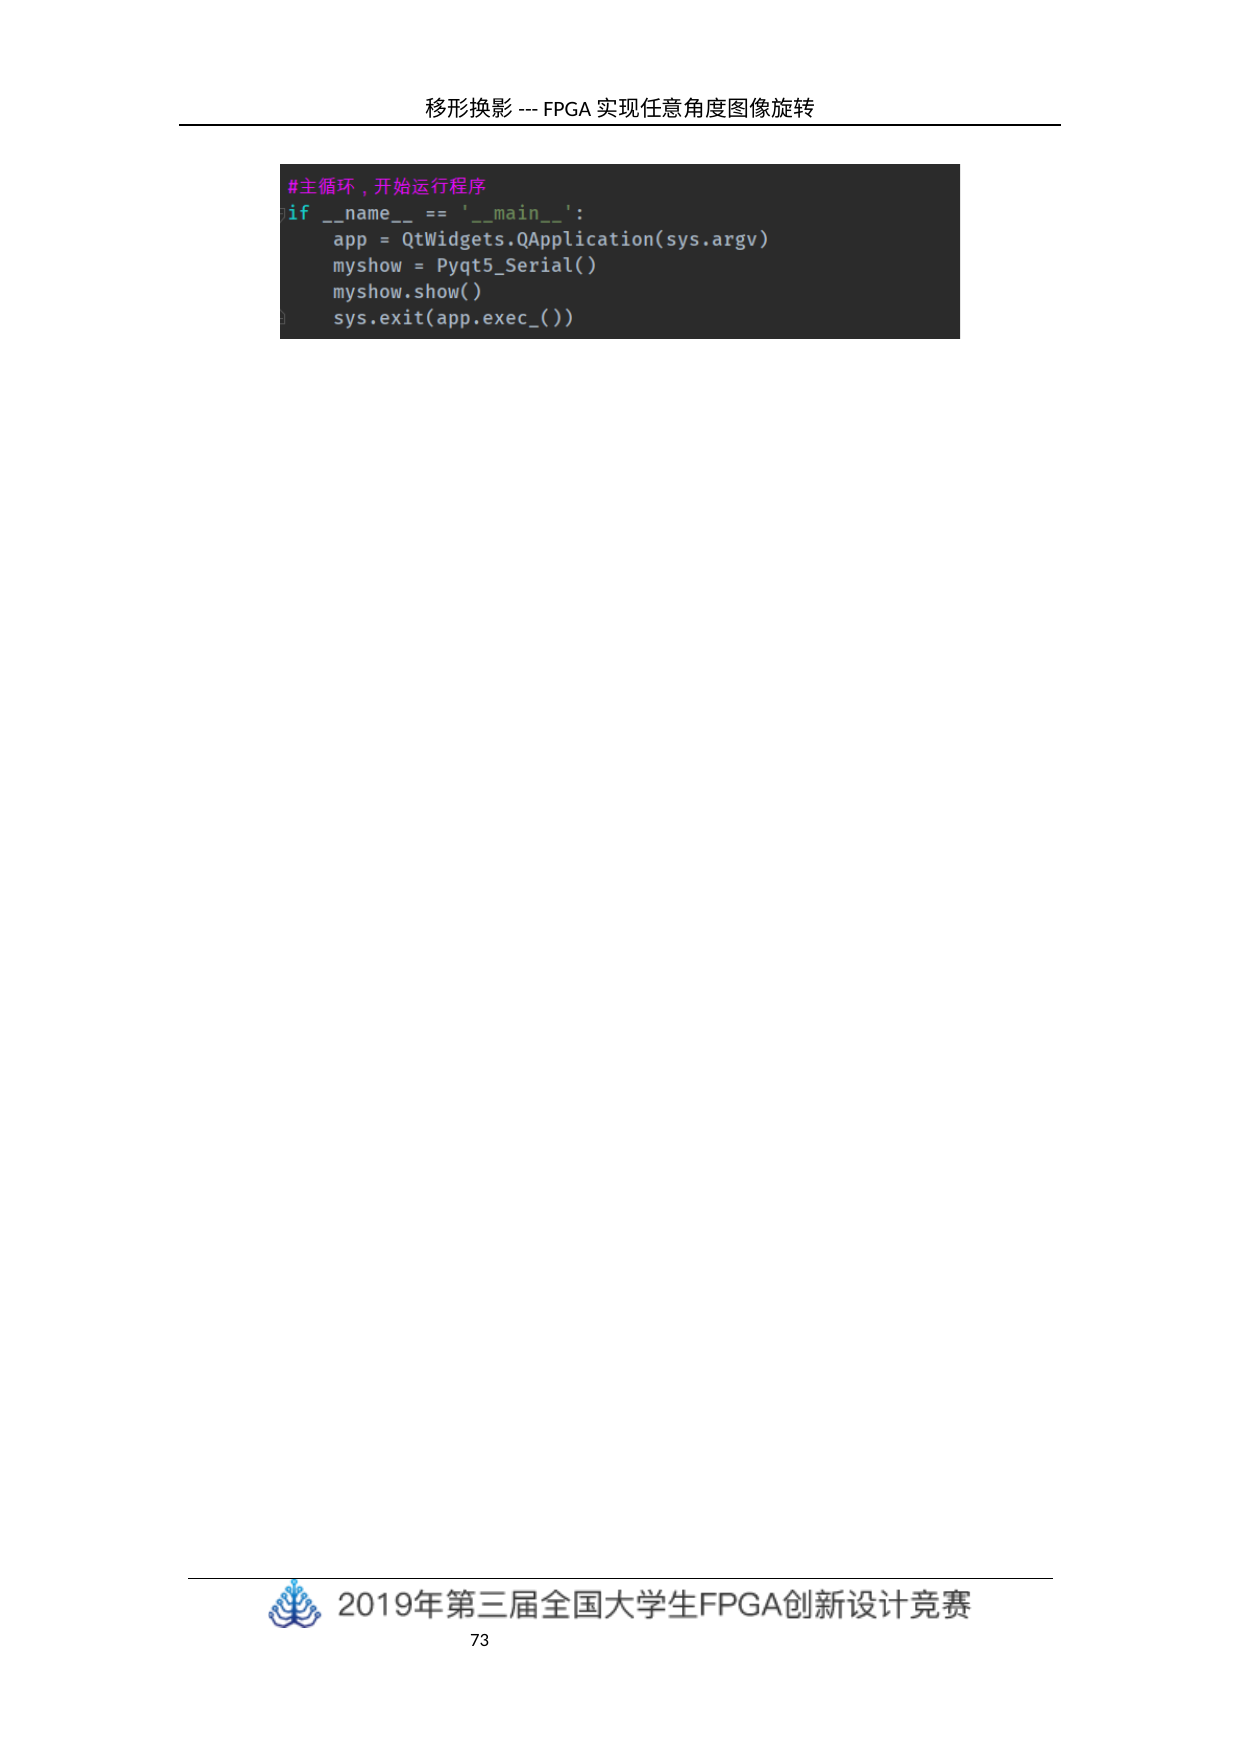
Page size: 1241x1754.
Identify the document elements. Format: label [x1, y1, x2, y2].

picture [280, 164, 961, 339]
picture [268, 1579, 972, 1628]
